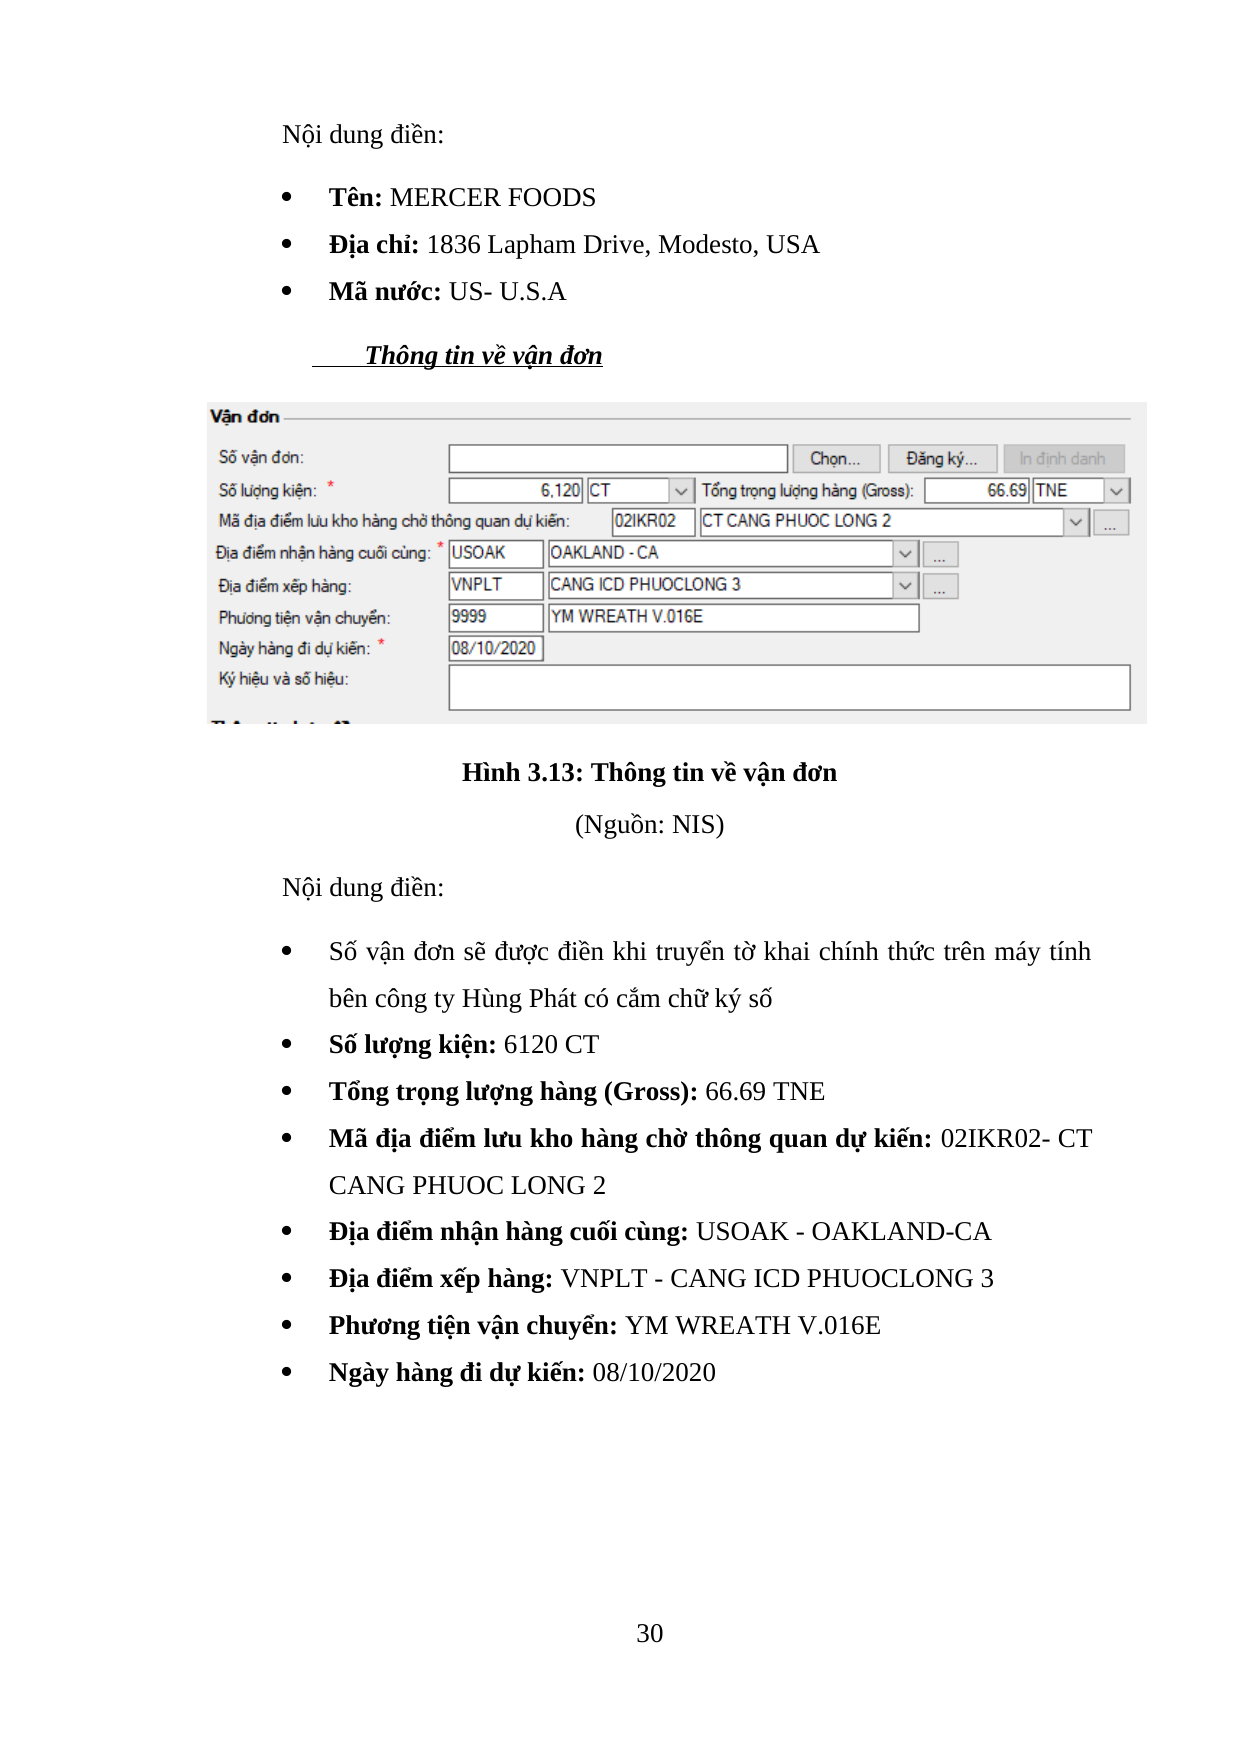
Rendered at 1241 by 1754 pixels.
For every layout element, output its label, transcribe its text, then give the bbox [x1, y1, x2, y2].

list Mã địa điểm lưu kho hàng chờ thông quan dự kiến: 02IKR02- CT CANG PHUOC LONG 2 [282, 1122, 1092, 1200]
list Ngày hàng đi dự kiến: 08/10/2020 [282, 1356, 1092, 1387]
list Tên: MERCER FOODS [282, 181, 1092, 213]
list Số lượng kiện: 6120 CT [282, 1028, 1092, 1059]
text Nội dung điền: [207, 872, 1092, 903]
list Tổng trọng lượng hàng (Gross): 66.69 TNE [282, 1075, 1092, 1106]
text Nội dung điền: [207, 118, 1092, 149]
list Địa điểm xếp hàng: VNPLT - CANG ICD PHUOCLONG 3 [282, 1262, 1092, 1294]
list Mã nước: US- U.S.A [282, 275, 1092, 306]
list Địa điểm nhận hàng cuối cùng: USOAK - OAKLAND-CA [282, 1216, 1092, 1247]
list Phương tiện vận chuyển: YM WREATH V.016E [282, 1309, 1092, 1341]
list Số vận đơn sẽ được điền khi truyển tờ khai chính thức trên máy tính bên công ty Hùng Phát có cắm chữ ký số [282, 935, 1092, 1013]
text (Nguồn: NIS) [207, 808, 1092, 839]
picture [206, 402, 1147, 724]
list Địa chỉ: 1836 Lapham Drive, Modesto, USA [282, 228, 1092, 259]
subtitle Thông tin về vận đơn [312, 339, 1092, 370]
